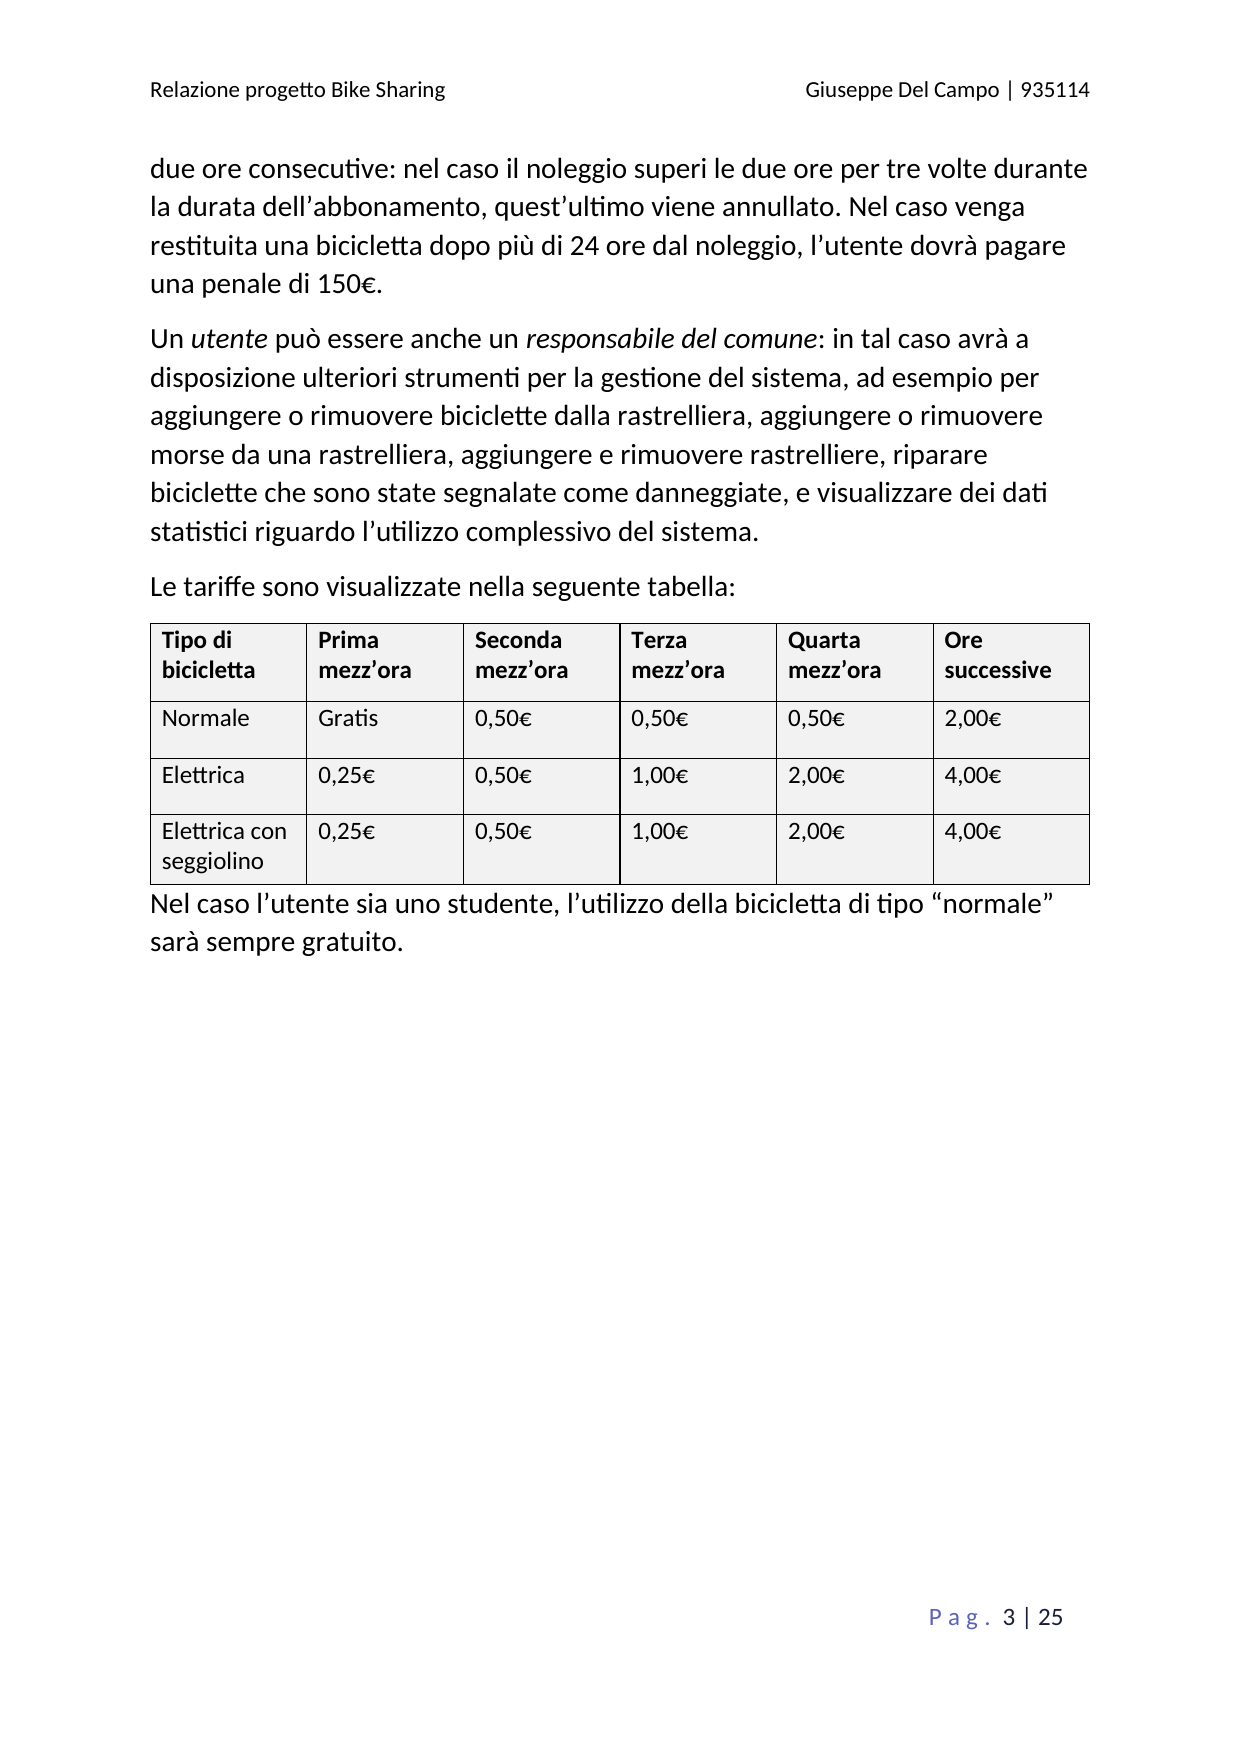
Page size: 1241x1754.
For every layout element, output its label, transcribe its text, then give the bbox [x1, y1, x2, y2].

table_cell 0,50€ [464, 759, 619, 814]
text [150, 150, 1090, 301]
table_header Terza mezz’ora [621, 624, 776, 701]
table_cell 2,00€ [777, 759, 933, 814]
text Un utente può essere anche un responsabile del comune: in tal caso avrà a disposizione ulteriori strumenti per la gestione del sistema, ad esempio per aggiungere o rimuovere biciclette dalla rastrelliera, aggiungere o rimuovere morse da una rastrelliera, aggiungere e rimuovere rastrelliere, riparare biciclette che sono state segnalate come danneggiate, e visualizzare dei dati statistici riguardo l’utilizzo complessivo del sistema. [150, 320, 1090, 548]
table_header Quarta mezz’ora [777, 624, 933, 701]
table_header Ore successive [934, 624, 1089, 701]
table_cell 1,00€ [621, 759, 776, 814]
table_cell 0,50€ [777, 702, 933, 758]
table_cell 2,00€ [777, 815, 933, 884]
table_cell Elettrica con seggiolino [151, 815, 306, 884]
table_header Tipo di bicicletta [151, 624, 306, 701]
table_cell 4,00€ [934, 759, 1089, 814]
table_cell 0,50€ [464, 702, 619, 758]
table_cell 0,50€ [621, 702, 776, 758]
table_header Prima mezz’ora [307, 624, 463, 701]
table_cell 0,25€ [307, 759, 463, 814]
table_cell 2,00€ [934, 702, 1089, 758]
table_cell 4,00€ [934, 815, 1089, 884]
table_header Seconda mezz’ora [464, 624, 619, 701]
table_cell 0,50€ [464, 815, 619, 884]
table_cell Normale [151, 702, 306, 758]
table_cell Elettrica [151, 759, 306, 814]
table_cell 0,25€ [307, 815, 463, 884]
table_cell 1,00€ [621, 815, 776, 884]
table_cell Gratis [307, 702, 463, 758]
text Le tariffe sono visualizzate nella seguente tabella: [150, 568, 1090, 603]
text Nel caso l’utente sia uno studente, l’utilizzo della bicicletta di tipo “normale” sarà sempre gratuito. [150, 885, 1090, 959]
